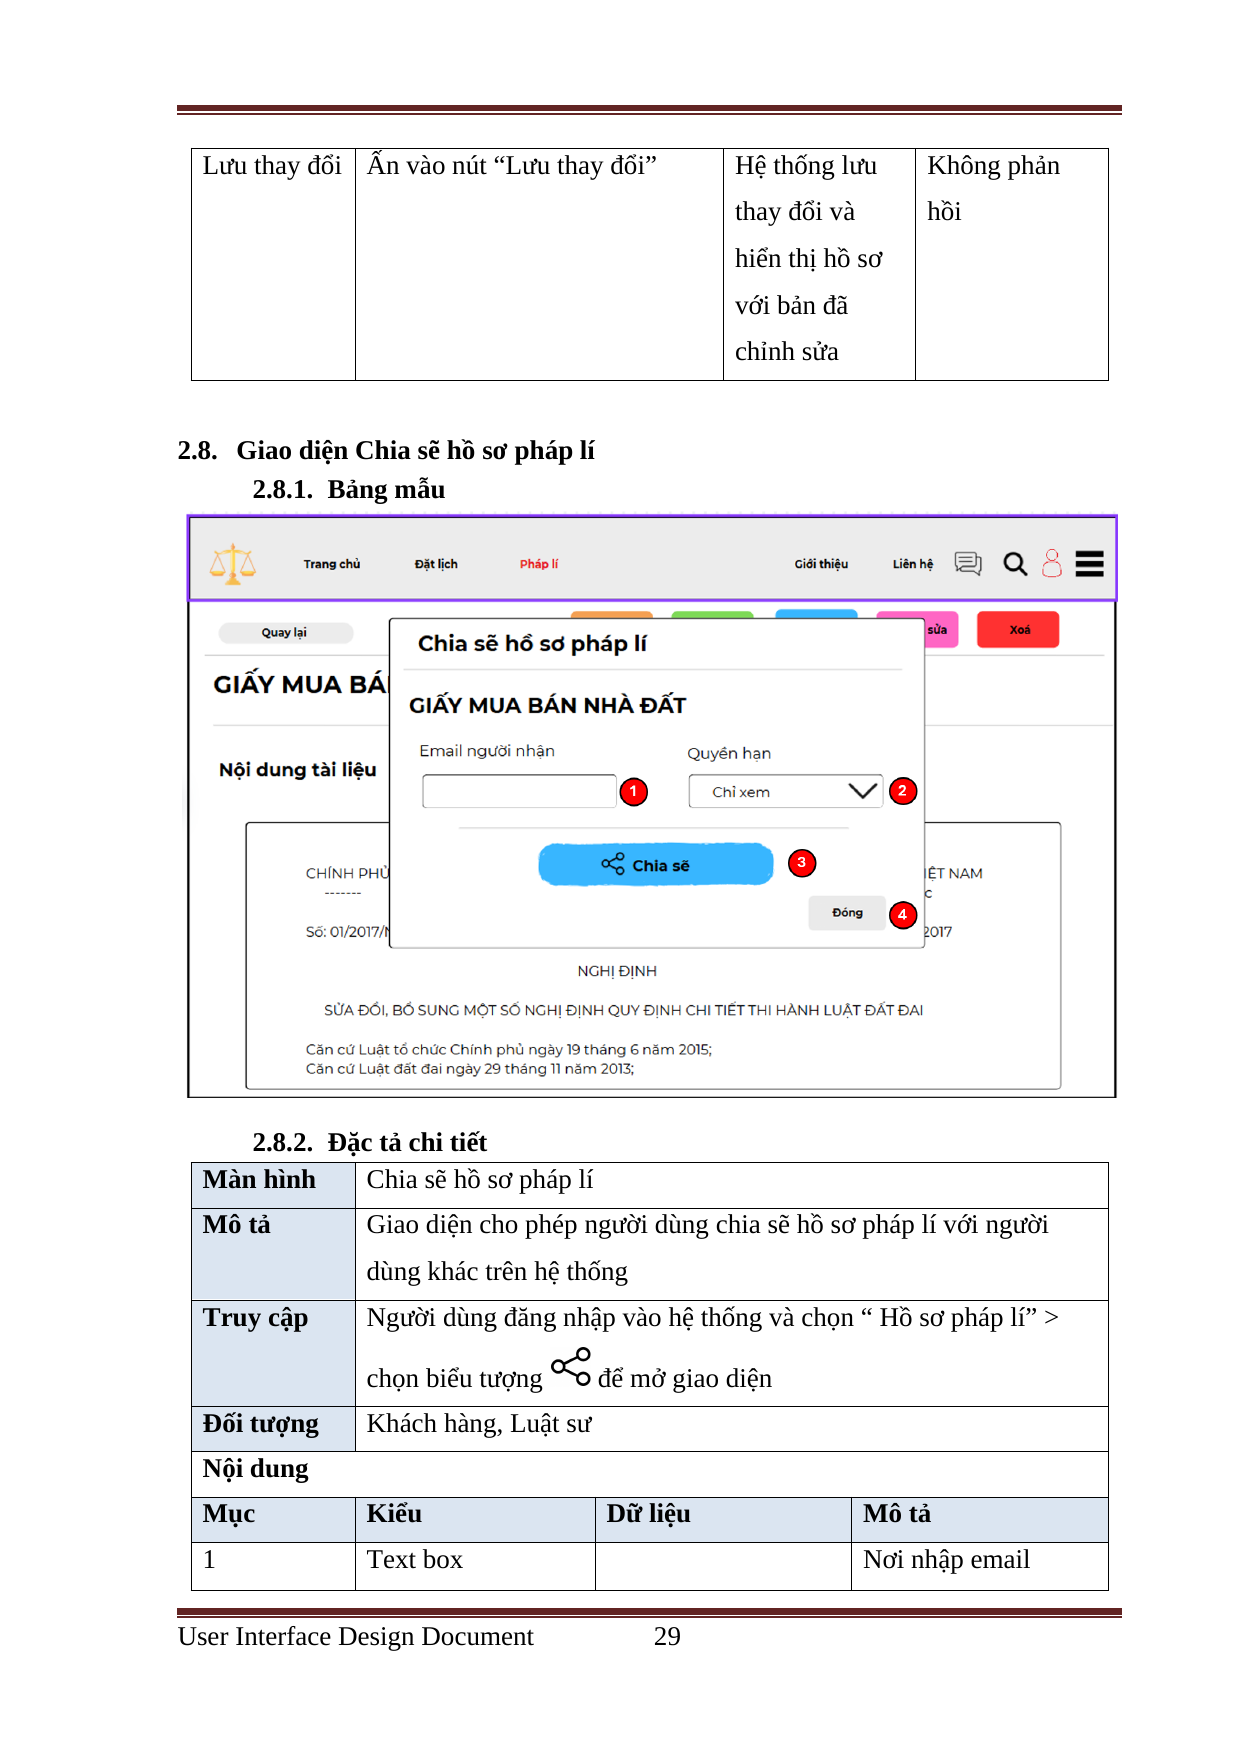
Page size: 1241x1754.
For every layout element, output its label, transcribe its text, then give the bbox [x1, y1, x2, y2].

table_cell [852, 1543, 1108, 1589]
subtitle Bảng mẫu [252, 474, 1122, 505]
table_cell Mô tả [192, 1209, 355, 1299]
table_cell 1 [192, 1543, 355, 1589]
table_cell Dữ liệu [596, 1498, 851, 1542]
table_cell Truy cập [192, 1301, 355, 1406]
table_cell Không phản hồi [916, 149, 1108, 380]
table_cell Hệ thống lưu thay đổi và hiển thị hồ sơ với bản đã chỉnh sửa [724, 149, 915, 380]
table_cell Nội dung [192, 1452, 1108, 1497]
table_header Màn hình [192, 1163, 355, 1208]
table_cell Khách hàng, Luật sư [356, 1407, 1108, 1451]
table_cell Ấn vào nút “Lưu thay đổi” [356, 149, 723, 380]
table_cell Text box [356, 1543, 595, 1589]
table_cell Mô tả [852, 1498, 1108, 1542]
table_cell Đối tượng [192, 1407, 355, 1451]
table_header Chia sẽ hồ sơ pháp lí [356, 1163, 1108, 1208]
picture [177, 509, 1123, 1102]
table_cell Người dùng đăng nhập vào hệ thống và chọn “ Hồ sơ pháp lí” > chọn biểu tượng để mở giao diện [356, 1301, 1108, 1406]
table_cell [596, 1543, 851, 1589]
table_cell Mục [192, 1498, 355, 1542]
table_cell Giao diện cho phép người dùng chia sẽ hồ sơ pháp lí với người dùng khác trên hệ thống [356, 1209, 1108, 1299]
subtitle Đặc tả chi tiết [252, 1127, 1122, 1158]
subtitle Giao diện Chia sẽ hồ sơ pháp lí [177, 434, 1122, 465]
picture [549, 1347, 591, 1387]
table_cell Kiểu [356, 1498, 595, 1542]
table_cell Lưu thay đổi [192, 149, 355, 380]
